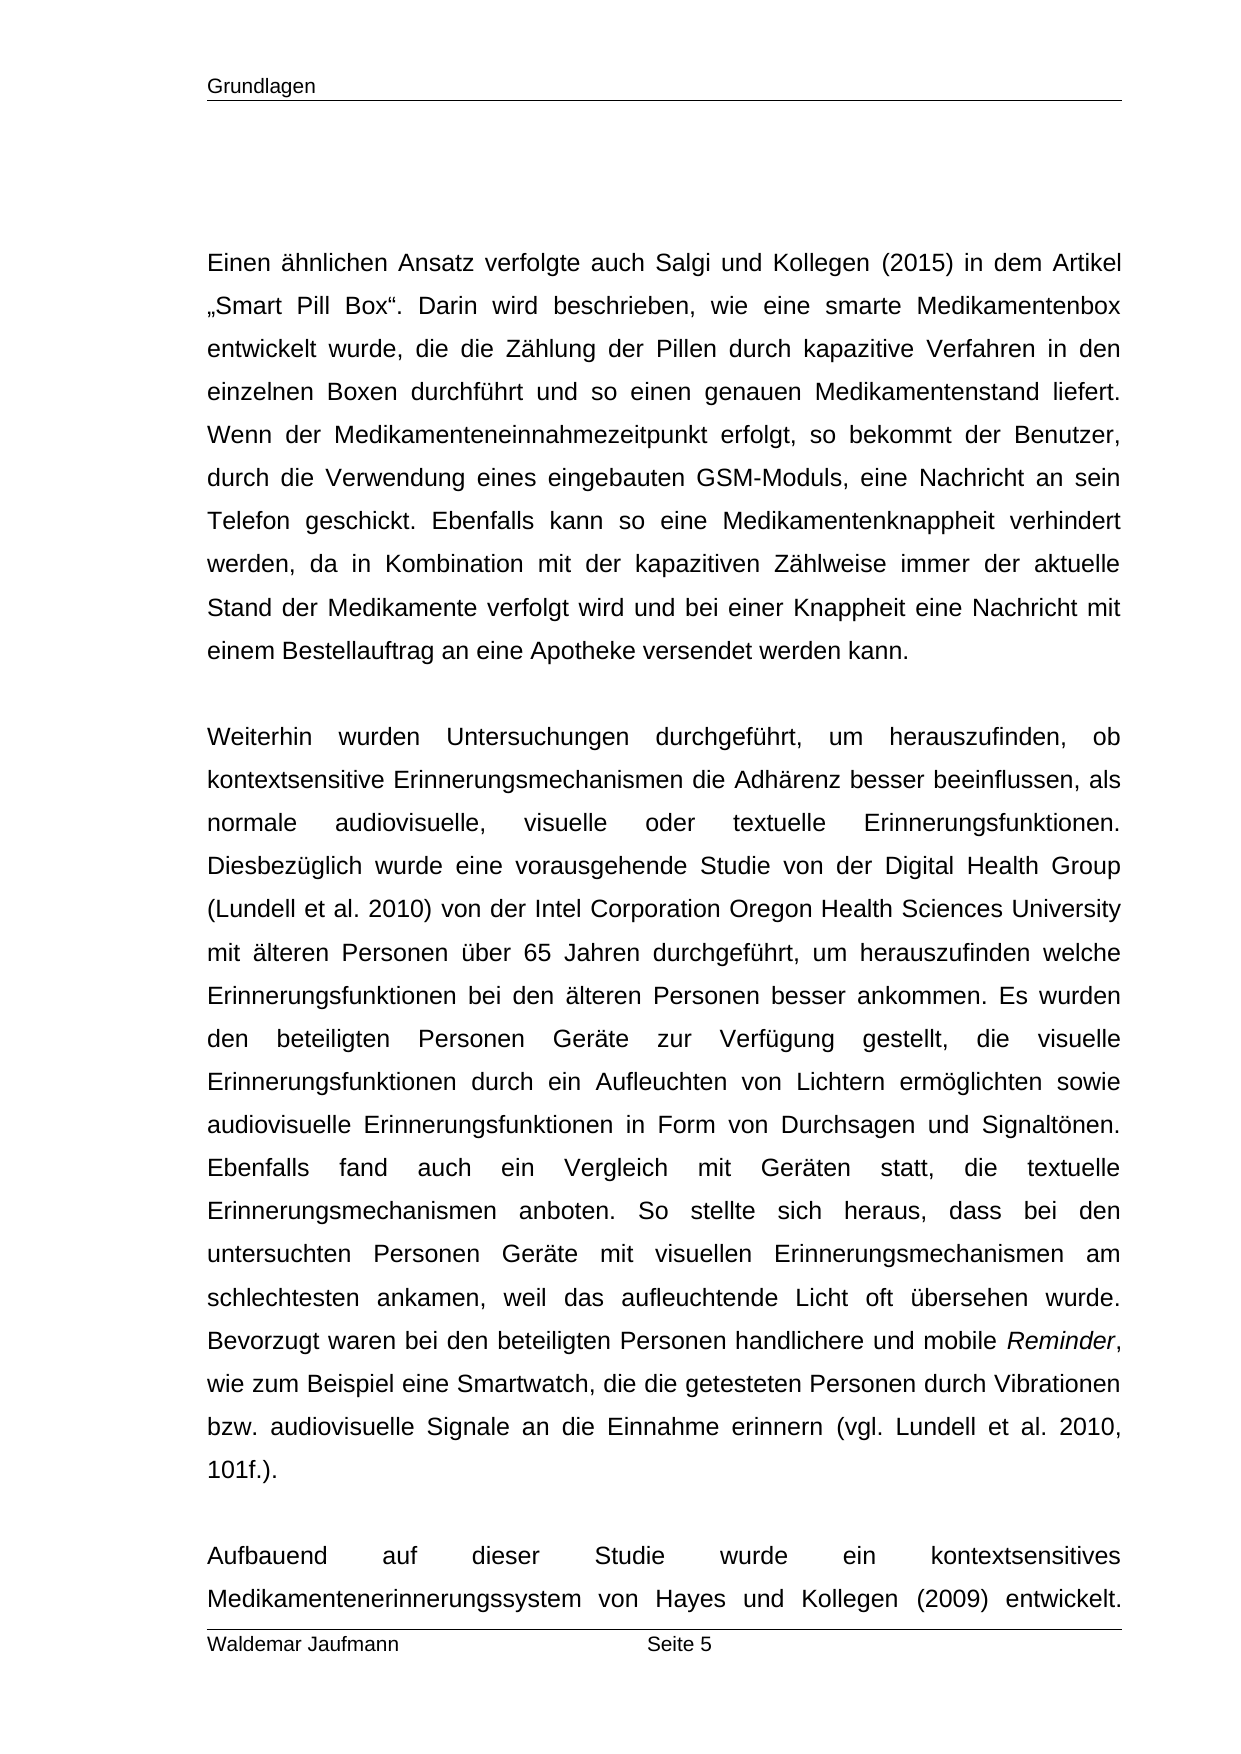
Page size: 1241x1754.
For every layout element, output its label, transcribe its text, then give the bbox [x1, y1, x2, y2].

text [207, 1541, 1122, 1613]
text Weiterhin wurden Untersuchungen durchgeführt, um herauszufinden, ob kontextsensitive Erinnerungsmechanismen die Adhärenz besser beeinflussen, als normale audiovisuelle, visuelle oder textuelle Erinnerungsfunktionen. Diesbezüglich wurde eine vorausgehende Studie von der Digital Health Group (Lundell et al. 2010) von der Intel Corporation Oregon Health Sciences University mit älteren Personen über 65 Jahren durchgeführt, um herauszufinden welche Erinnerungsfunktionen bei den älteren Personen besser ankommen. Es wurden den beteiligten Personen Geräte zur Verfügung gestellt, die visuelle Erinnerungsfunktionen durch ein Aufleuchten von Lichtern ermöglichten sowie audiovisuelle Erinnerungsfunktionen in Form von Durchsagen und Signaltönen. Ebenfalls fand auch ein Vergleich mit Geräten statt, die textuelle Erinnerungsmechanismen anboten. So stellte sich heraus, dass bei den untersuchten Personen Geräte mit visuellen Erinnerungsmechanismen am schlechtesten ankamen, weil das aufleuchtende Licht oft übersehen wurde. Bevorzugt waren bei den beteiligten Personen handlichere und mobile Reminder, wie zum Beispiel eine Smartwatch, die die getesteten Personen durch Vibrationen bzw. audiovisuelle Signale an die Einnahme erinnern (vgl. Lundell et al. 2010, 101f.). [207, 722, 1122, 1484]
text Einen ähnlichen Ansatz verfolgte auch Salgi und Kollegen (2015) in dem Artikel „Smart Pill Box“. Darin wird beschrieben, wie eine smarte Medikamentenbox entwickelt wurde, die die Zählung der Pillen durch kapazitive Verfahren in den einzelnen Boxen durchführt und so einen genauen Medikamentenstand liefert. Wenn der Medikamenteneinnahmezeitpunkt erfolgt, so bekommt der Benutzer, durch die Verwendung eines eingebauten GSM-Moduls, eine Nachricht an sein Telefon geschickt. Ebenfalls kann so eine Medikamentenknappheit verhindert werden, da in Kombination mit der kapazitiven Zählweise immer der aktuelle Stand der Medikamente verfolgt wird und bei einer Knappheit eine Nachricht mit einem Bestellauftrag an eine Apotheke versendet werden kann. [207, 247, 1122, 664]
